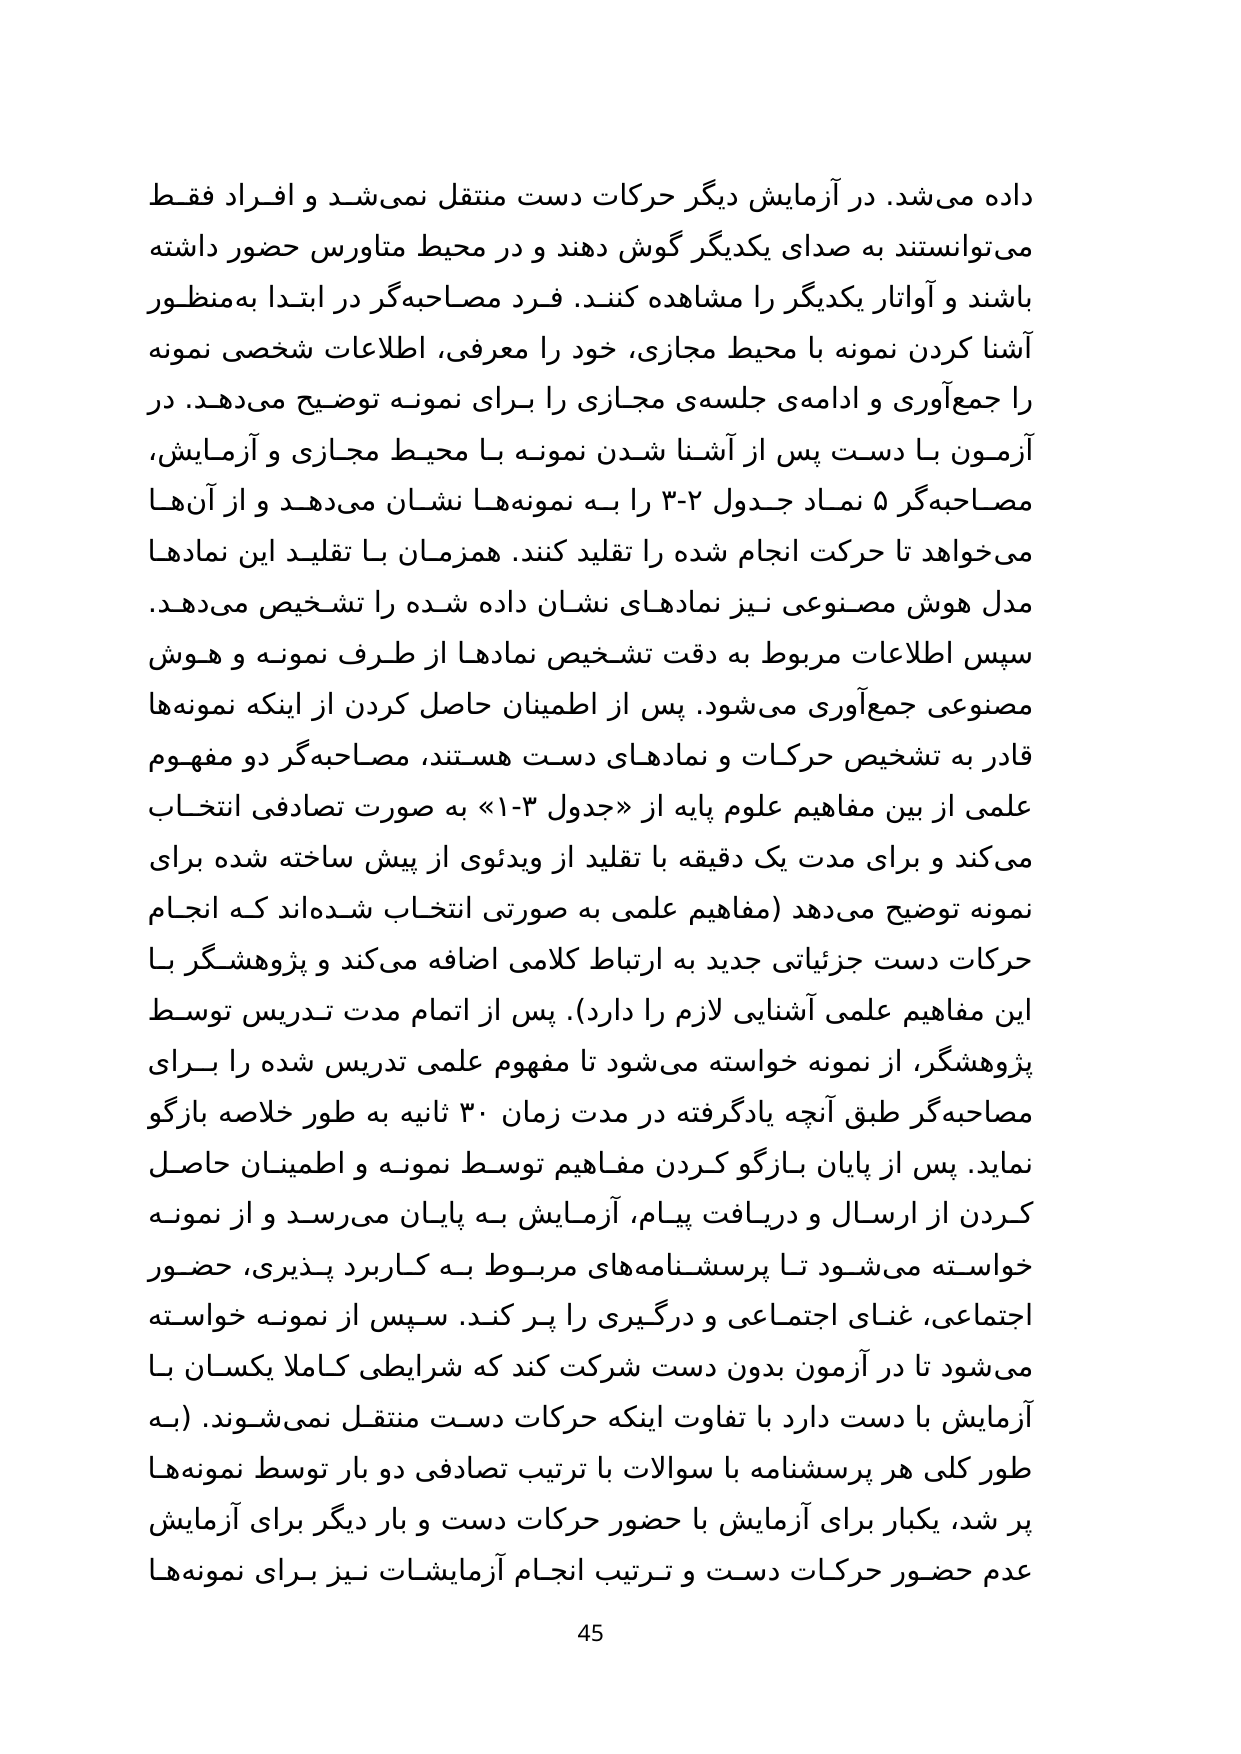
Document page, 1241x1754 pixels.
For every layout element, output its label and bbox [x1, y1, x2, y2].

text [148, 178, 1033, 1587]
